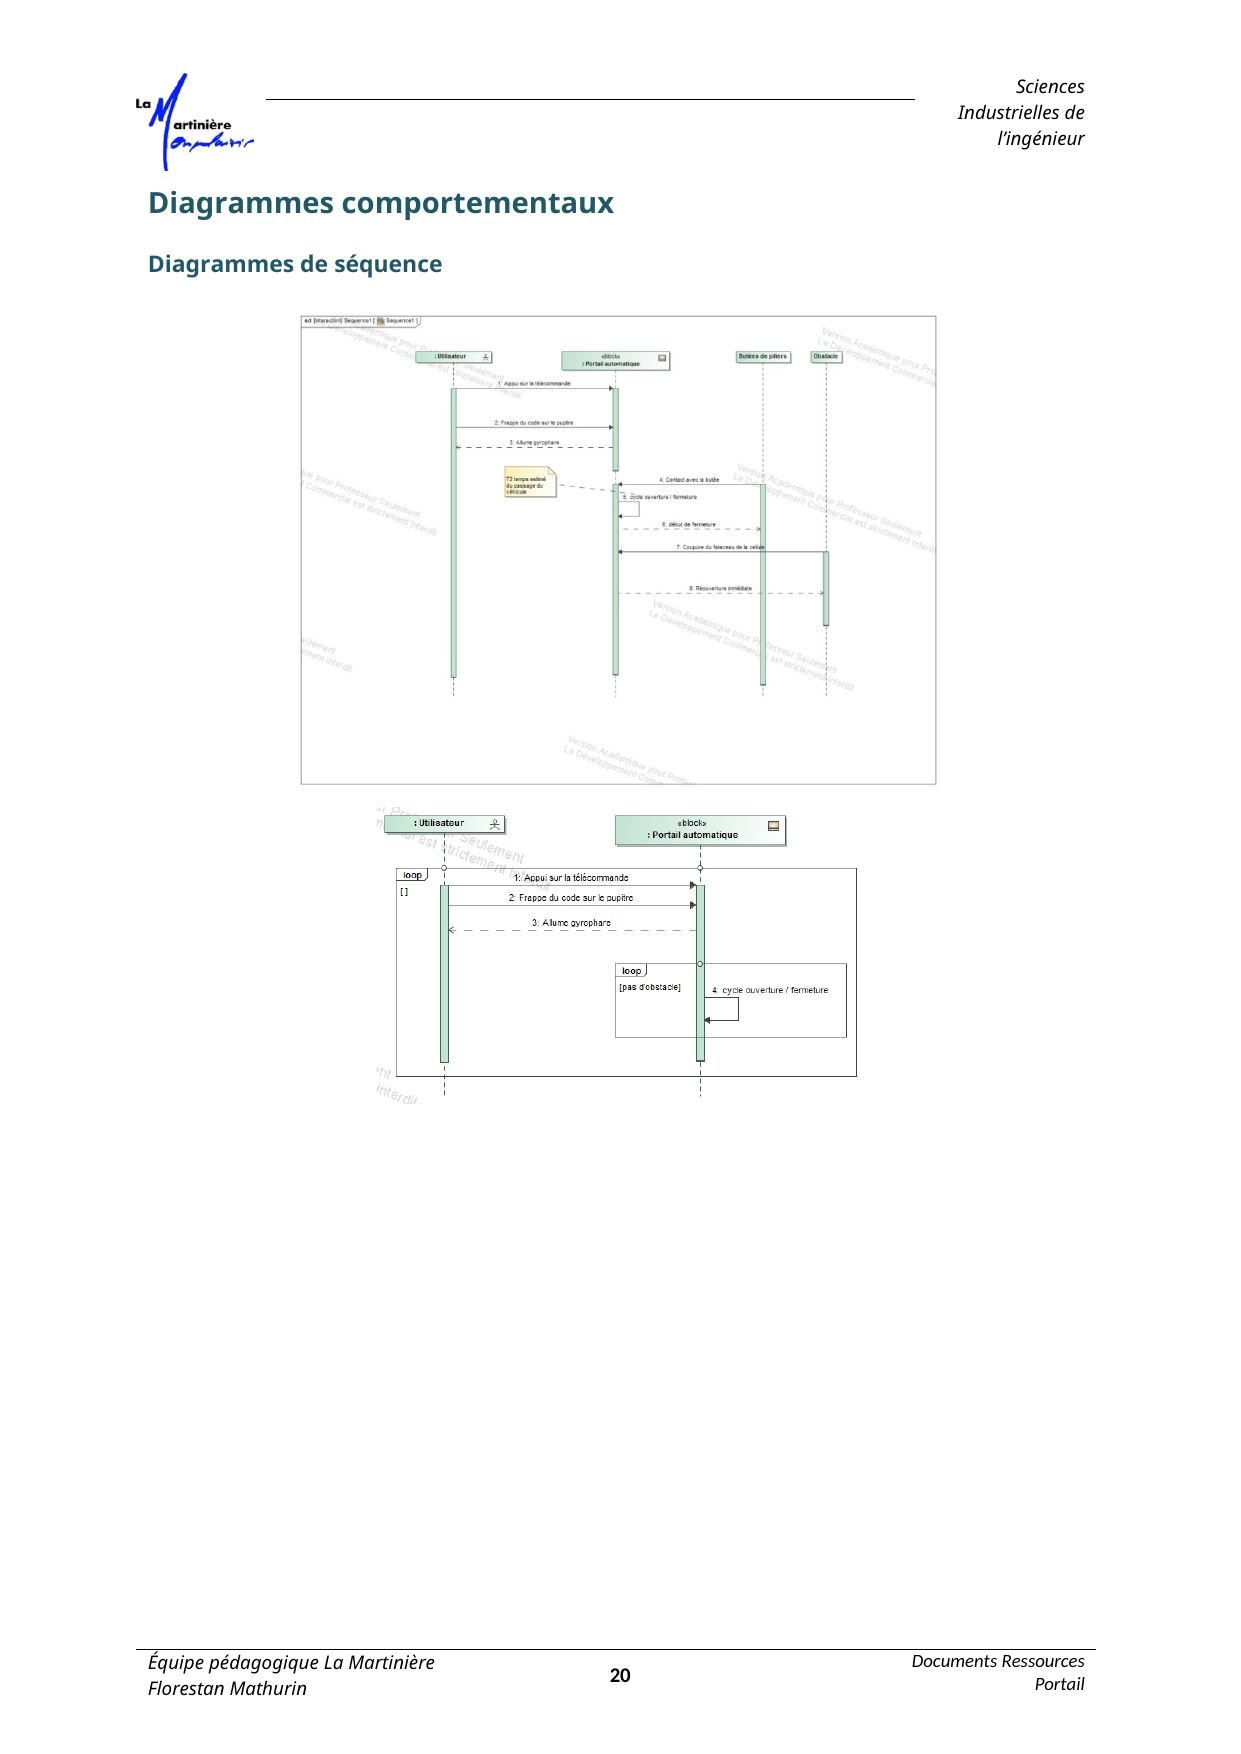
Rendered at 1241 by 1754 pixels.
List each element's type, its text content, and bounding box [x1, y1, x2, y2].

picture [376, 807, 864, 1104]
subtitle Diagrammes de séquence [148, 248, 1093, 280]
picture [298, 313, 943, 804]
subtitle Diagrammes comportementaux [148, 182, 1093, 222]
picture [136, 73, 254, 171]
